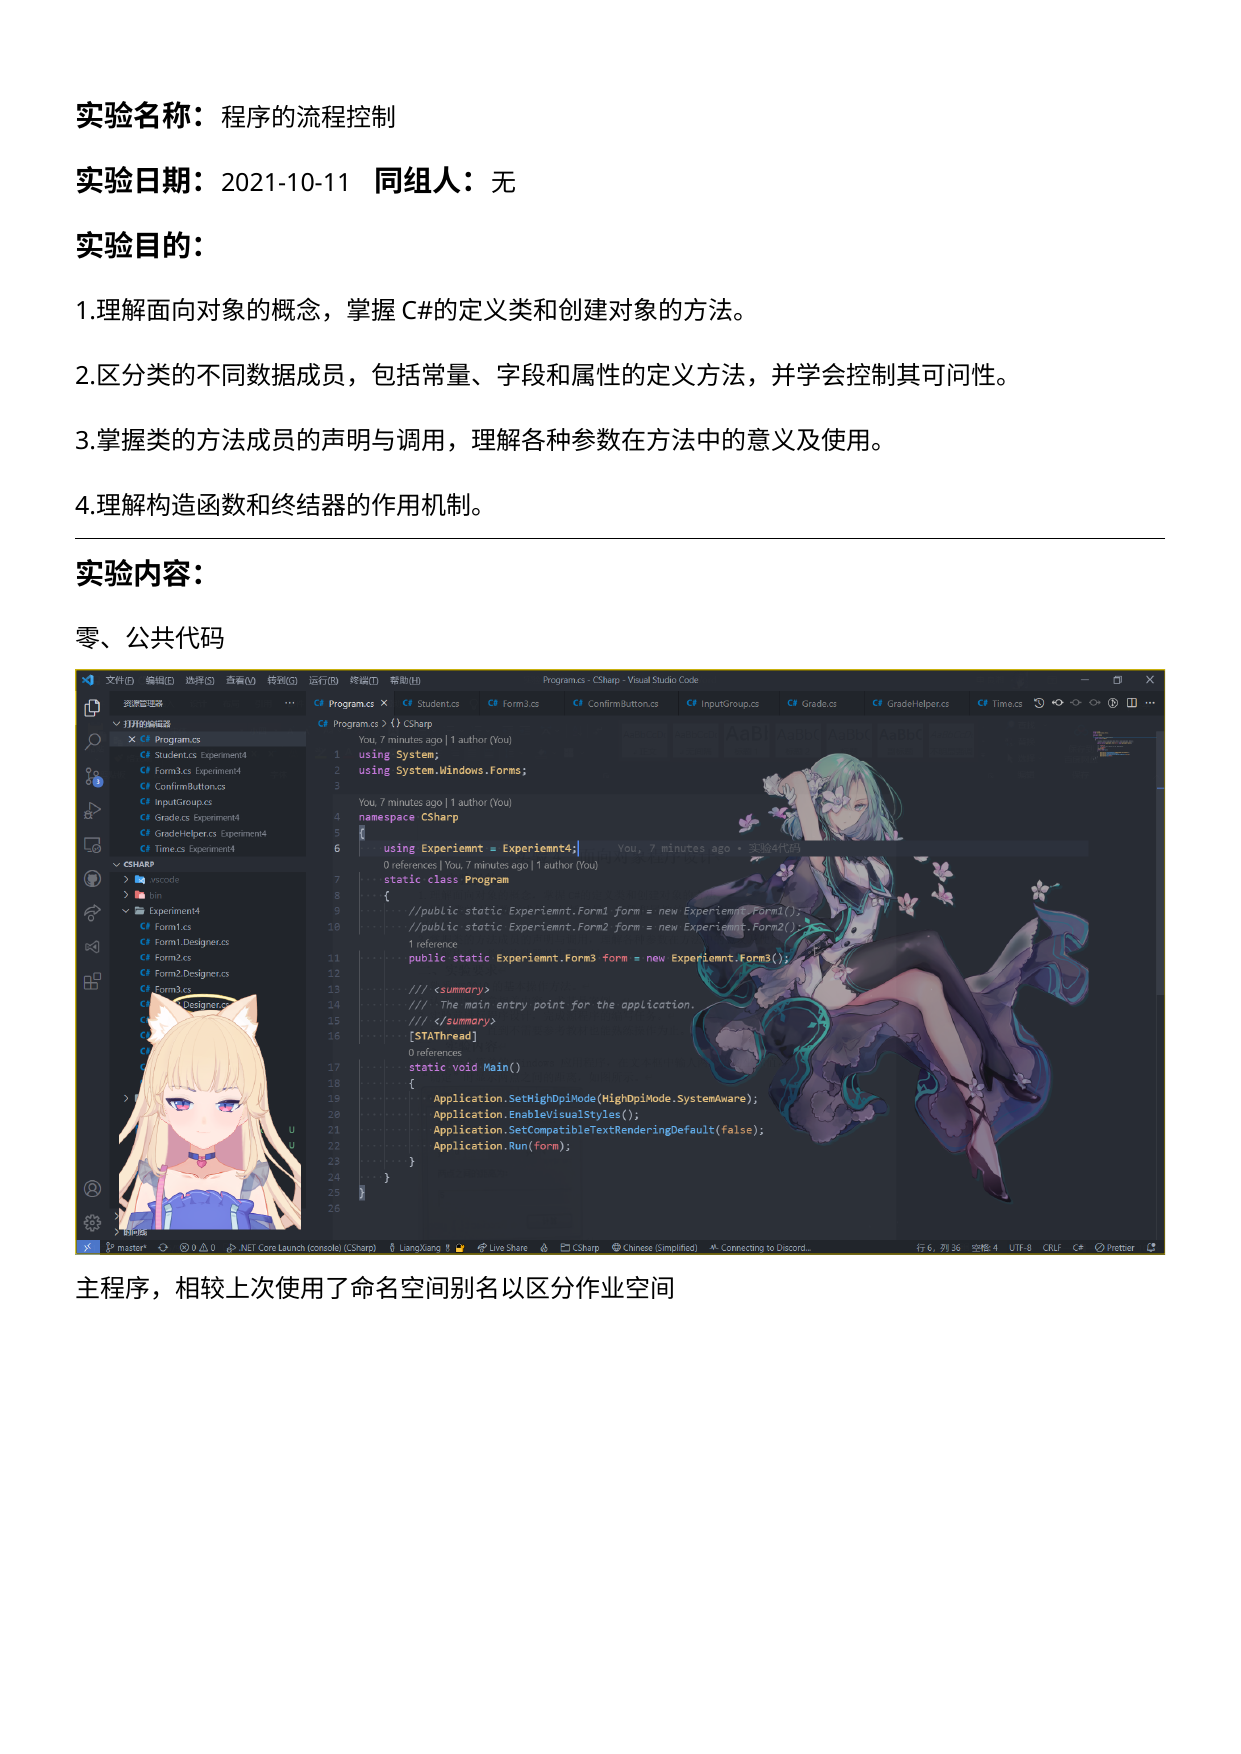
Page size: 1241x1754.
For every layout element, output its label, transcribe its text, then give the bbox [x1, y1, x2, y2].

text 2.区分类的不同数据成员，包括常量、字段和属性的定义方法，并学会控制其可问性。 [75, 341, 1165, 406]
text 4.理解构造函数和终结器的作用机制。 [75, 471, 1165, 538]
text 实验内容： [75, 539, 1165, 604]
text 零、公共代码 [75, 604, 1165, 669]
text 3.掌握类的方法成员的声明与调用，理解各种参数在方法中的意义及使用。 [75, 406, 1165, 471]
text 实验名称：程序的流程控制 [75, 81, 1165, 146]
text 主程序，相较上次使用了命名空间别名以区分作业空间 [75, 1255, 1165, 1319]
text 1.理解面向对象的概念，掌握C#的定义类和创建对象的方法。 [75, 276, 1165, 341]
text 实验目的： [75, 211, 1165, 276]
picture [75, 669, 1166, 1255]
text 实验日期：2021-10-11 同组人：无 [75, 146, 1165, 211]
